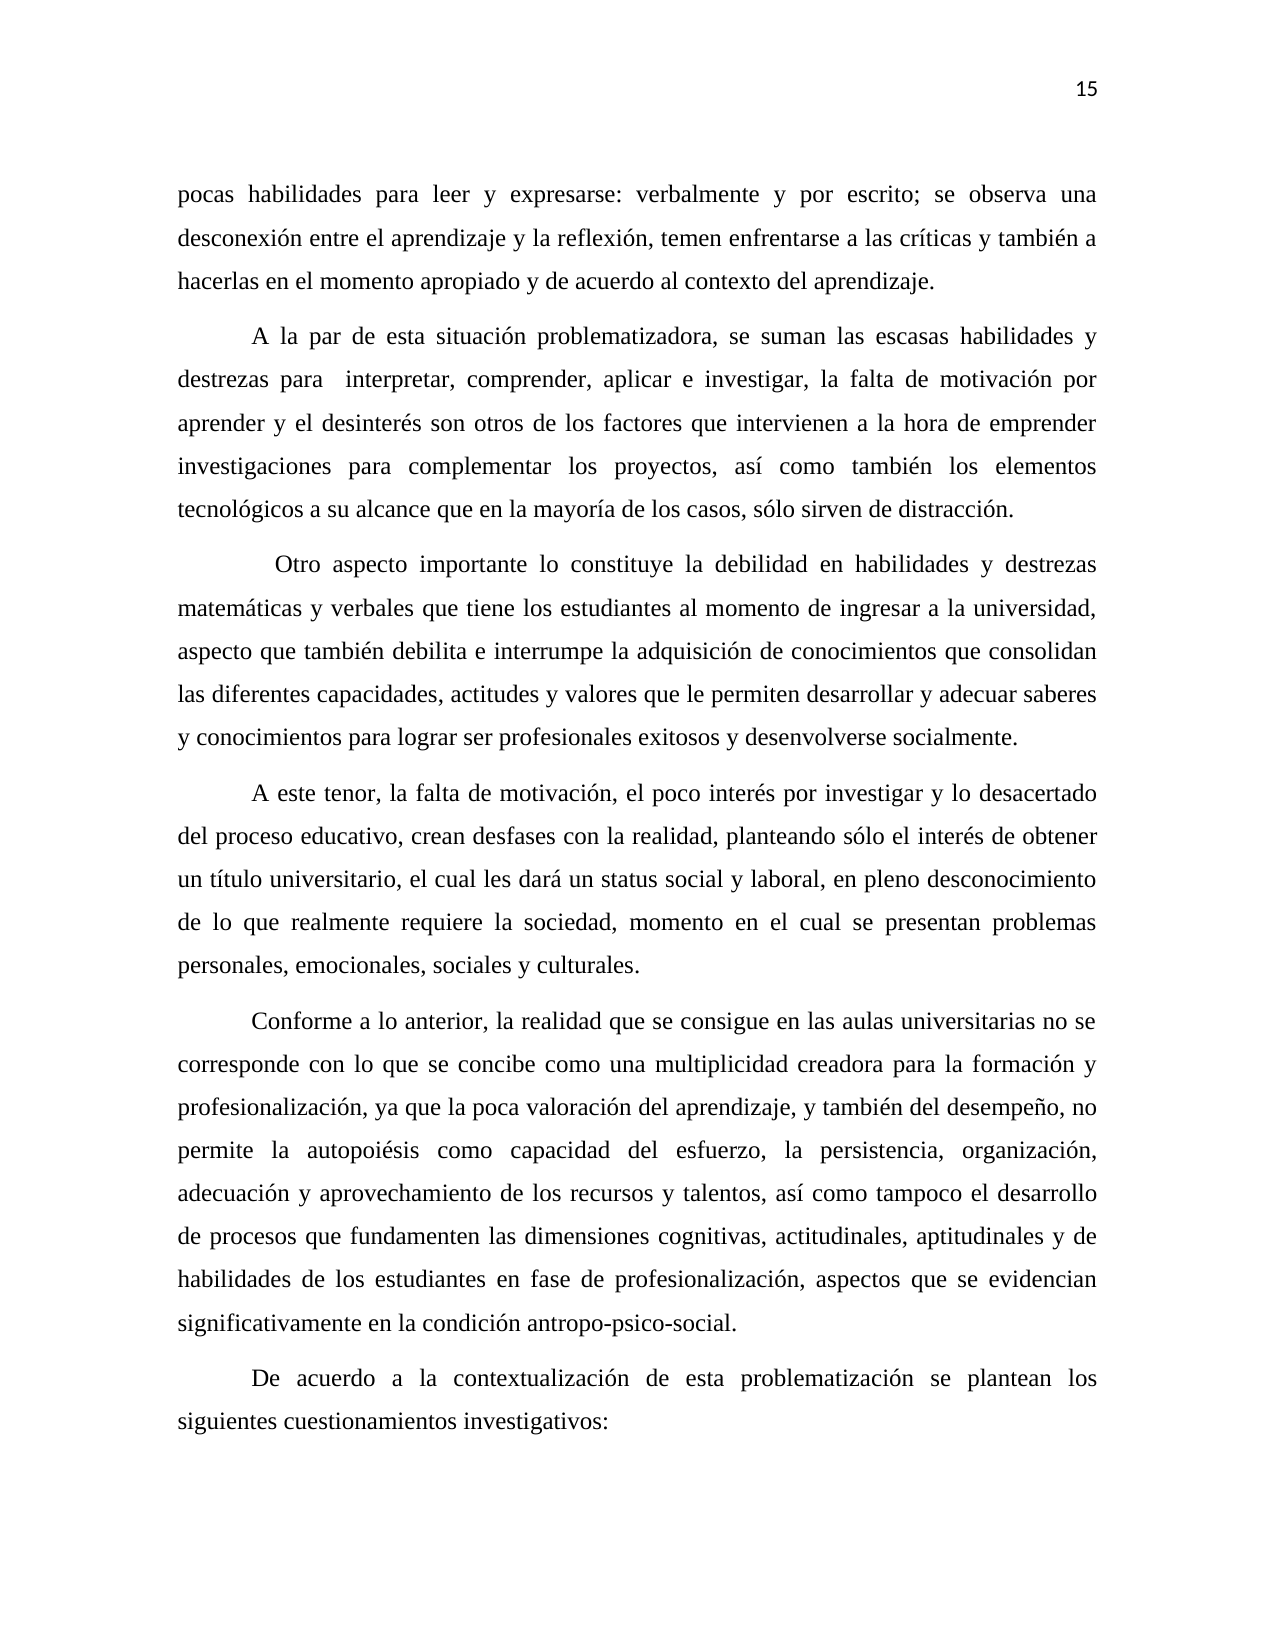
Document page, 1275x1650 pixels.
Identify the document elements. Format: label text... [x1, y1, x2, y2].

text A la par de esta situación problematizadora, se suman las escasas habilidades y destrezas para interpretar, comprender, aplicar e investigar, la falta de motivación por aprender y el desinterés son otros de los factores que intervienen a la hora de emprender investigaciones para complementar los proyectos, así como también los elementos tecnológicos a su alcance que en la mayoría de los casos, sólo sirven de distracción. [177, 321, 1098, 523]
text A este tenor, la falta de motivación, el poco interés por investigar y lo desacertado del proceso educativo, crean desfases con la realidad, planteando sólo el interés de obtener un título universitario, el cual les dará un status social y laboral, en pleno desconocimiento de lo que realmente requiere la sociedad, momento en el cual se presentan problemas personales, emocionales, sociales y culturales. [177, 778, 1098, 979]
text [177, 179, 1098, 294]
text Conforme a lo anterior, la realidad que se consigue en las aulas universitarias no se corresponde con lo que se concibe como una multiplicidad creadora para la formación y profesionalización, ya que la poca valoración del aprendizaje, y también del desempeño, no permite la autopoiésis como capacidad del esfuerzo, la persistencia, organización, adecuación y aprovechamiento de los recursos y talentos, así como tampoco el desarrollo de procesos que fundamenten las dimensiones cognitivas, actitudinales, aptitudinales y de habilidades de los estudiantes en fase de profesionalización, aspectos que se evidencian significativamente en la condición antropo-psico-social. [177, 1006, 1098, 1336]
text Otro aspecto importante lo constituye la debilidad en habilidades y destrezas matemáticas y verbales que tiene los estudiantes al momento de ingresar a la universidad, aspecto que también debilita e interrumpe la adquisición de conocimientos que consolidan las diferentes capacidades, actitudes y valores que le permiten desarrollar y adecuar saberes y conocimientos para lograr ser profesionales exitosos y desenvolverse socialmente. [177, 549, 1098, 751]
text De acuerdo a la contextualización de esta problematización se plantean los siguientes cuestionamientos investigativos: [177, 1363, 1098, 1435]
